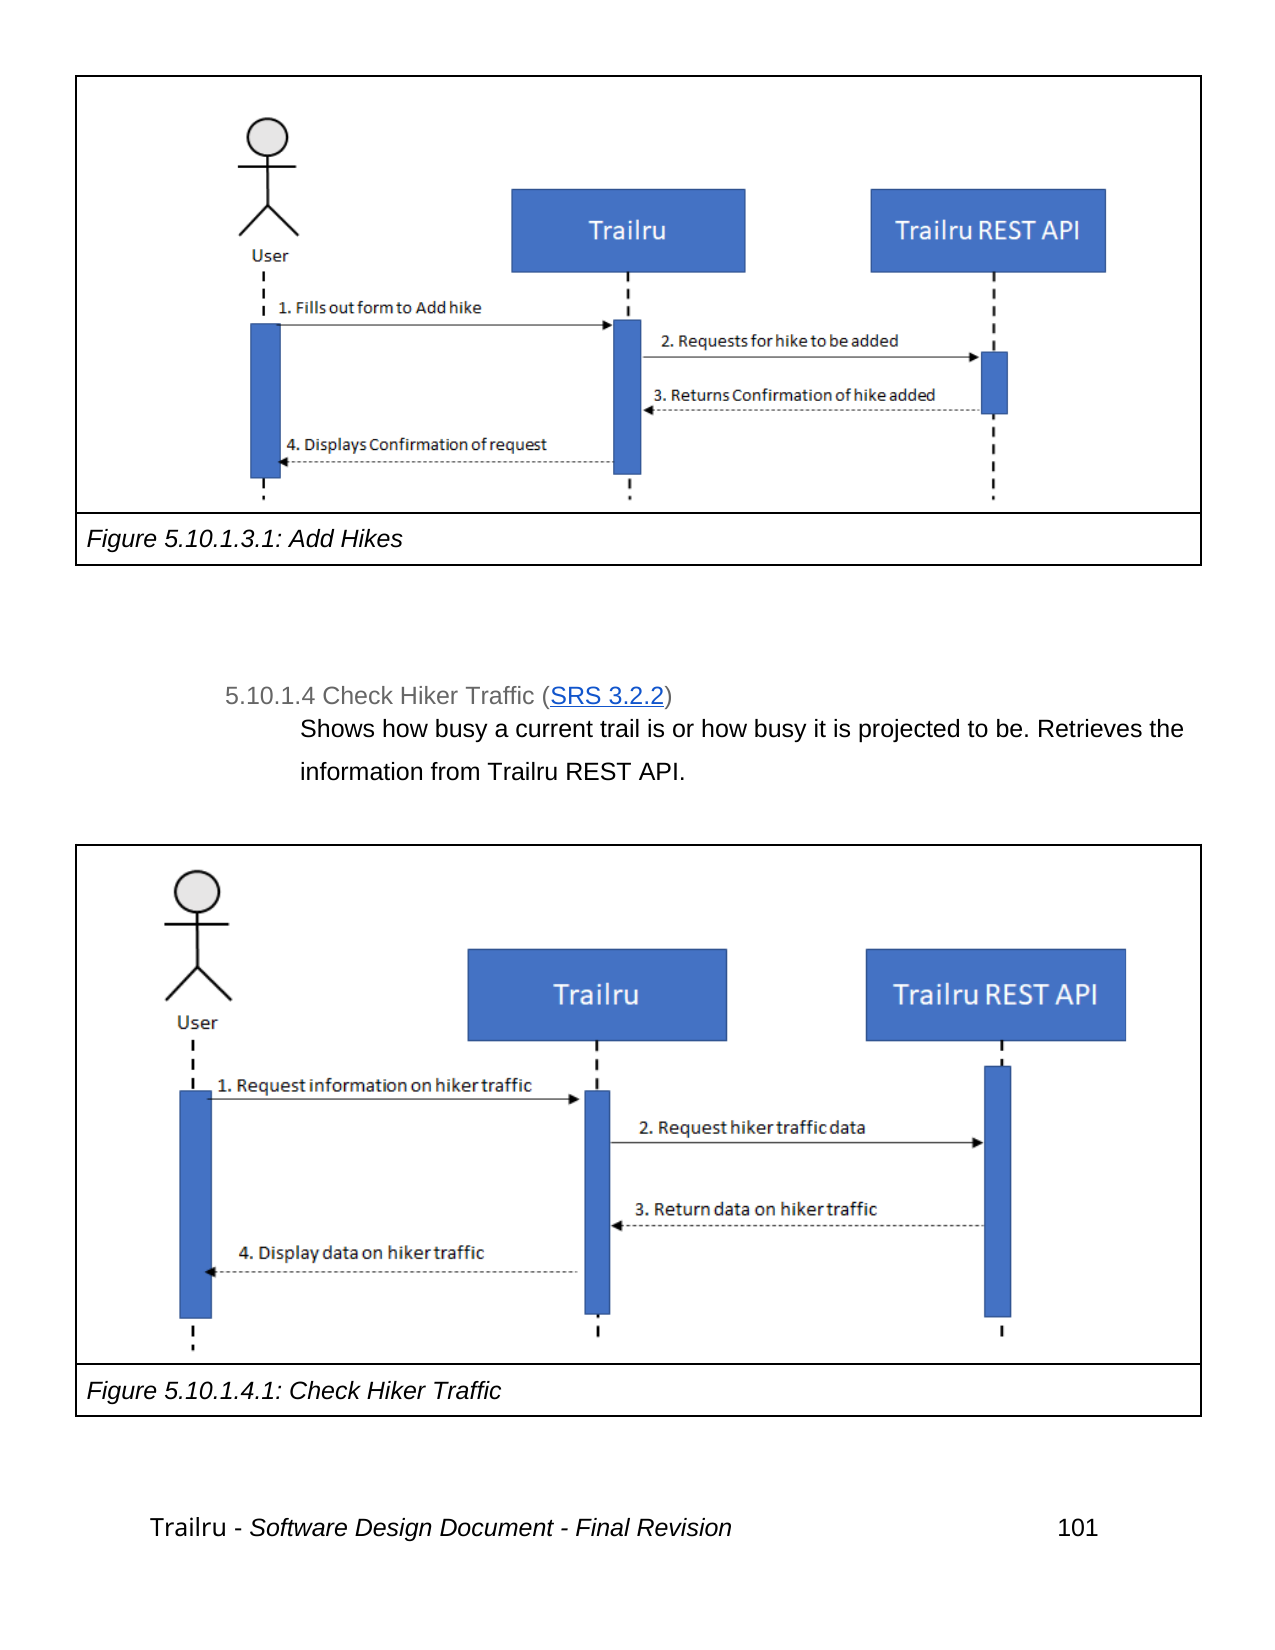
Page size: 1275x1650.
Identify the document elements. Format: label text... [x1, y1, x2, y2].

table_cell Figure 5.10.1.4.1: Check Hiker Traffic [77, 1365, 1200, 1415]
table_header [77, 77, 1200, 512]
table_cell Figure 5.10.1.3.1: Add Hikes [77, 514, 1200, 564]
picture [151, 87, 1127, 502]
picture [151, 856, 1127, 1353]
subtitle 5.10.1.4 Check Hiker Traffic (SRS 3.2.2) [225, 681, 1200, 710]
table_header [77, 846, 1200, 1363]
text Shows how busy a current trail is or how busy it is projected to be. Retrieves the information from Trailru REST API. [300, 714, 1200, 786]
